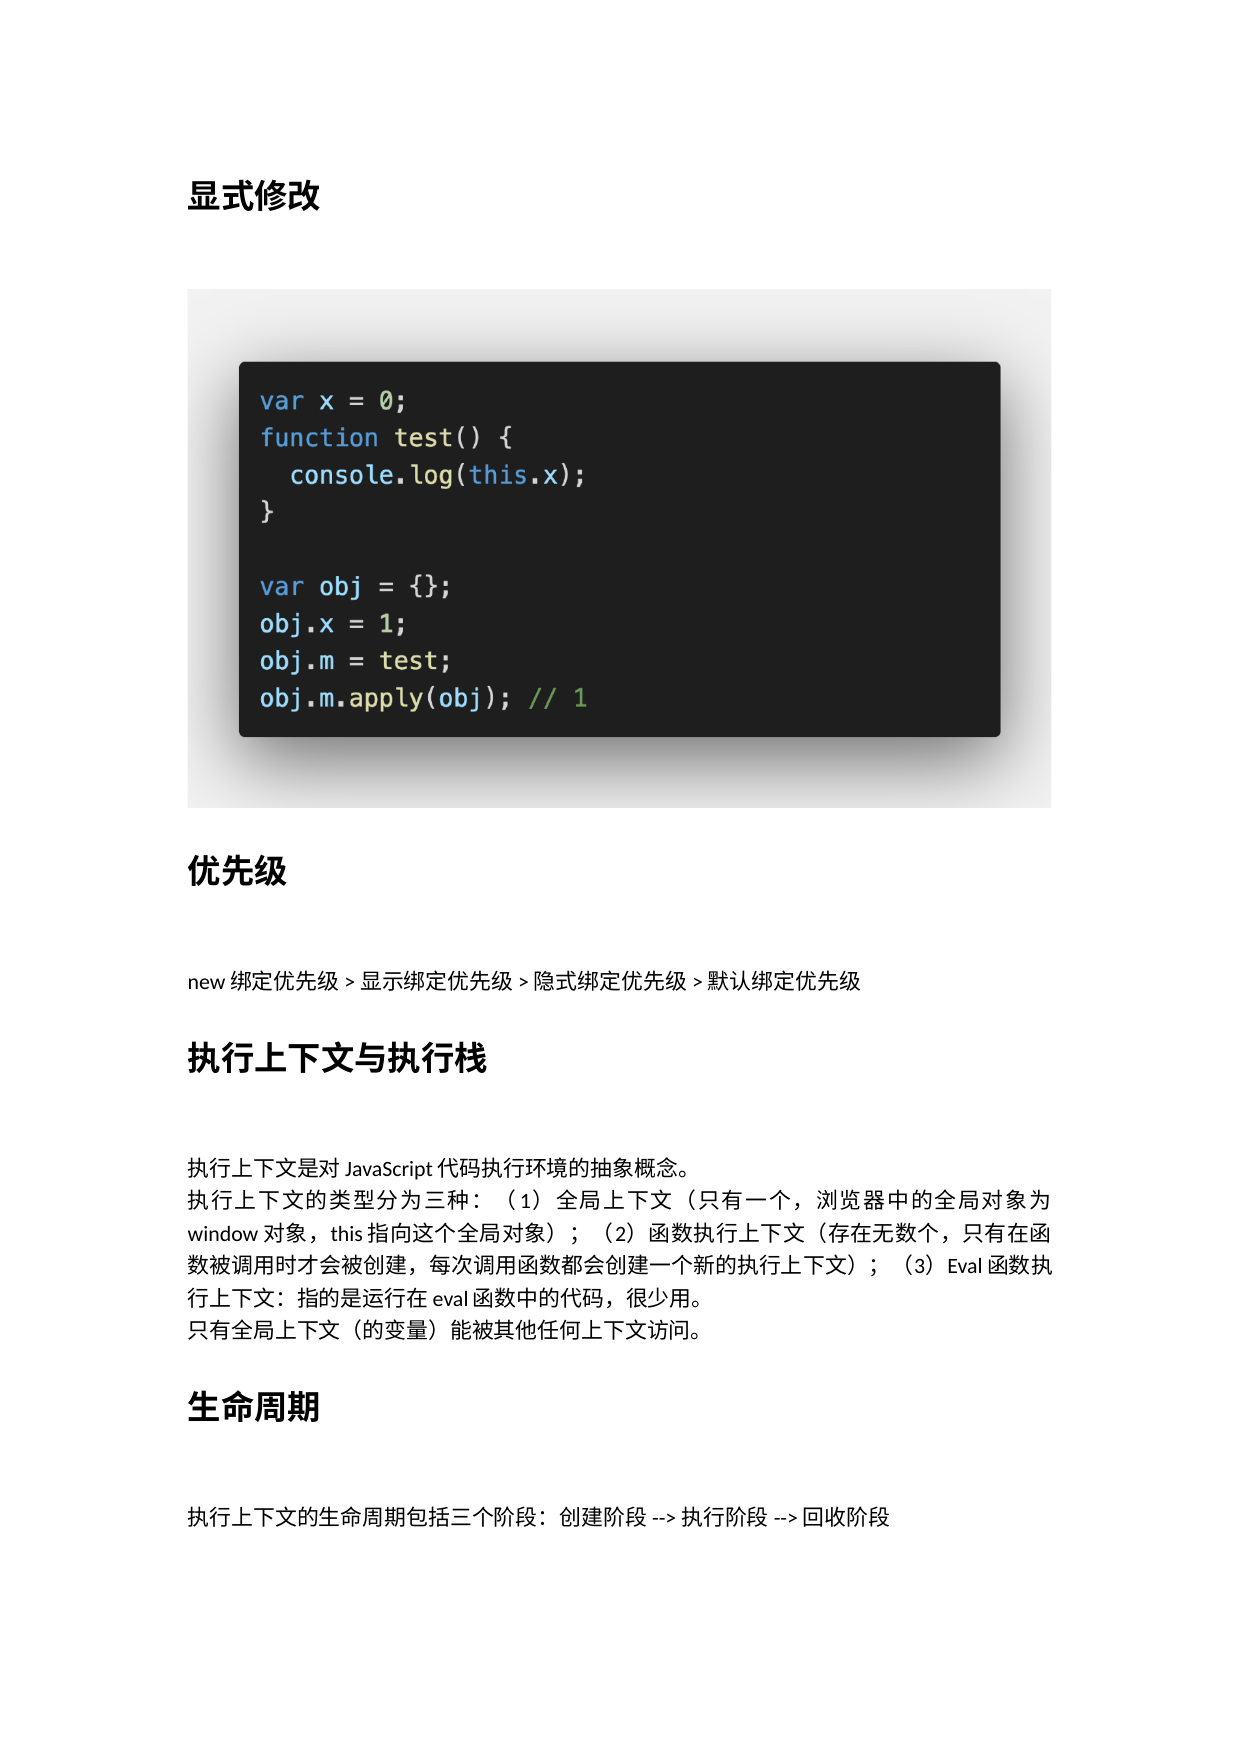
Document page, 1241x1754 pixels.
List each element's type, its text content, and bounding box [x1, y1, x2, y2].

text 执行上下文是对JavaScript代码执行环境的抽象概念。 [187, 1150, 1053, 1183]
text 只有全局上下文（的变量）能被其他任何上下文访问。 [187, 1313, 1053, 1345]
subtitle 生命周期 [187, 1372, 1053, 1437]
subtitle 执行上下文与执行栈 [187, 1023, 1053, 1088]
subtitle 优先级 [187, 836, 1053, 901]
text 执行上下文的生命周期包括三个阶段：创建阶段 --> 执行阶段 --> 回收阶段 [187, 1499, 1053, 1532]
text 执行上下文的类型分为三种：（1）全局上下文（只有一个，浏览器中的全局对象为window对象，this指向这个全局对象）；（2）函数执行上下文（存在无数个，只有在函数被调用时才会被创建，每次调用函数都会创建一个新的执行上下文）；（3）Eval函数执行上下文：指的是运行在eval函数中的代码，很少用。 [187, 1183, 1053, 1313]
picture [187, 289, 1052, 808]
subtitle 显式修改 [187, 162, 1053, 227]
text new绑定优先级 > 显示绑定优先级 > 隐式绑定优先级 > 默认绑定优先级 [187, 963, 1053, 996]
